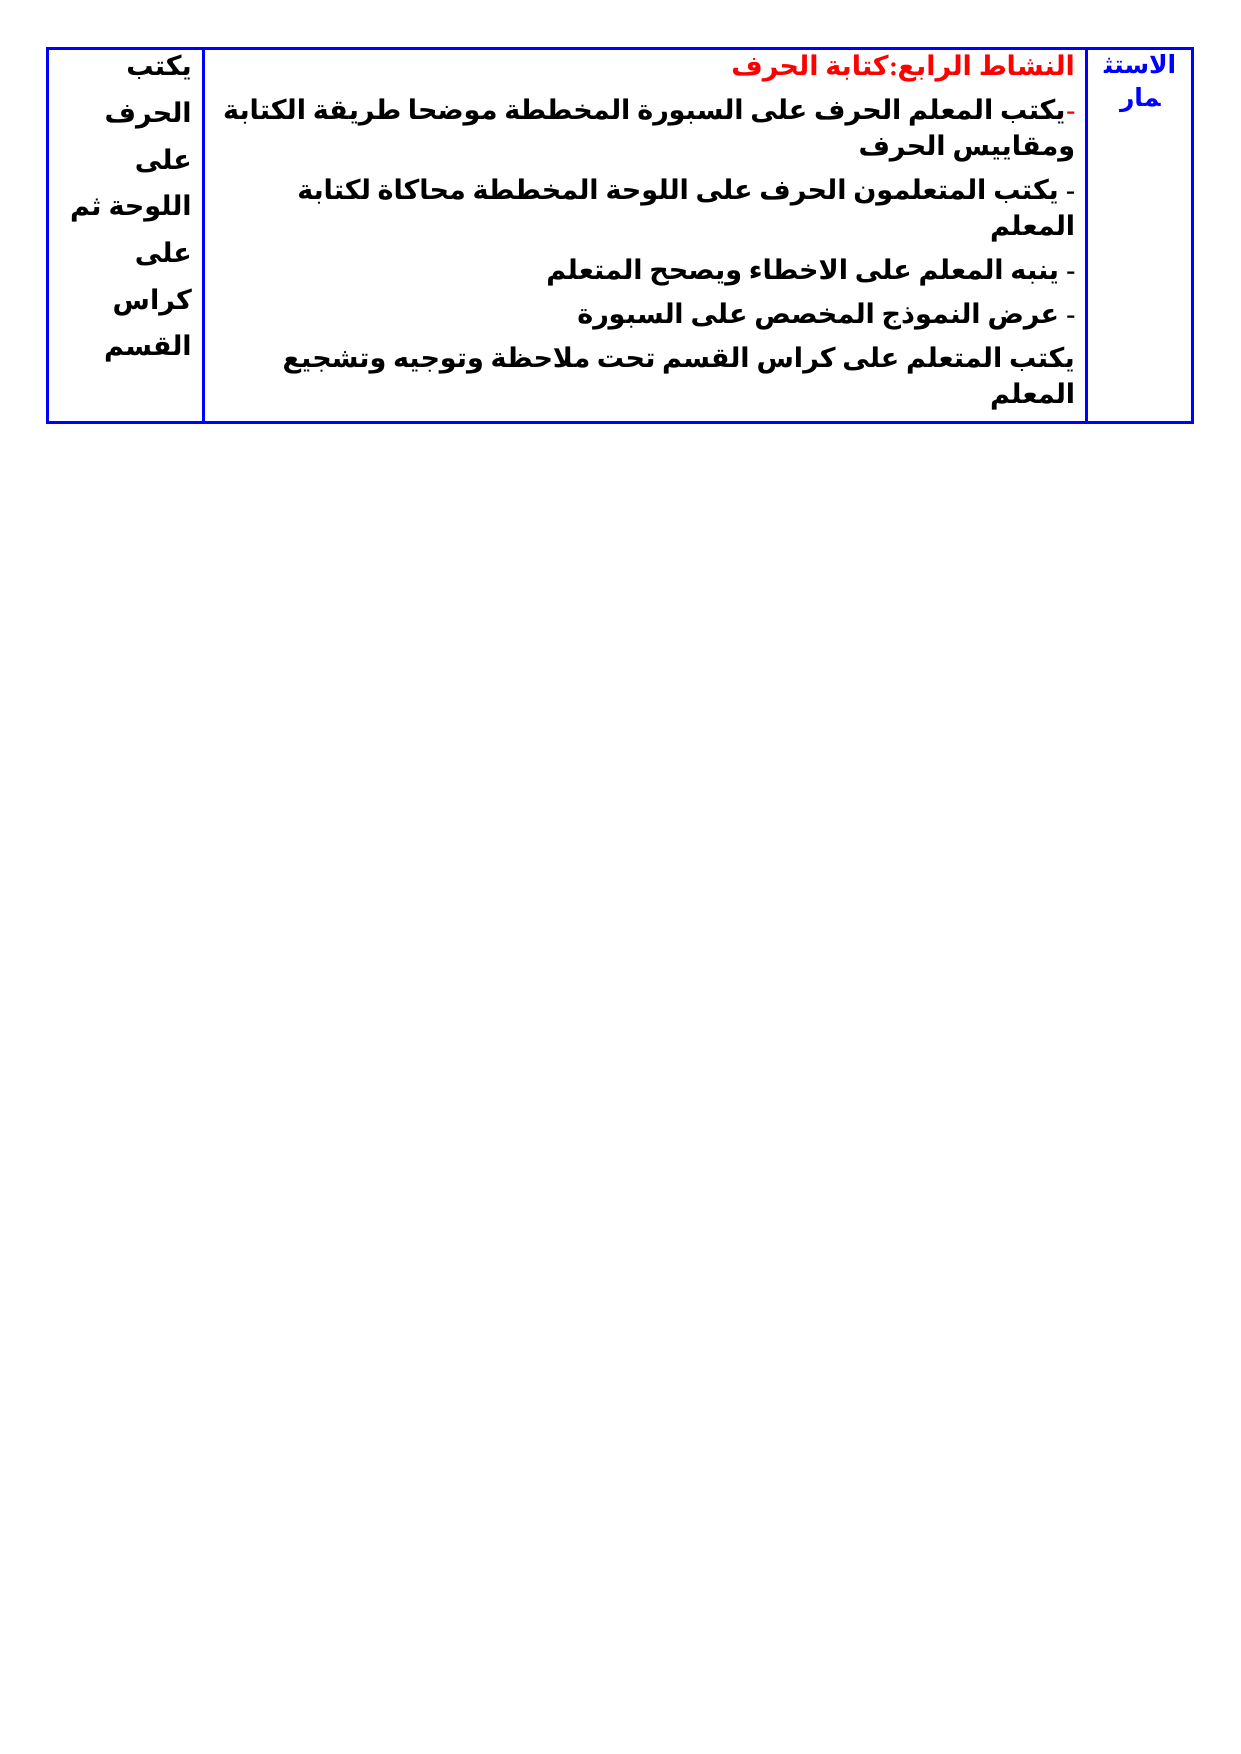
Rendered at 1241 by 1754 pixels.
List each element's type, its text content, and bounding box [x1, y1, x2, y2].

table_cell الاستثمار [1088, 50, 1191, 421]
table_cell النشاط الرابع:كتابة الحرف -يكتب المعلم الحرف على السبورة المخططة موضحا طريقة الكتابة ومقاييس الحرف - يكتب المتعلمون الحرف على اللوحة المخططة محاكاة لكتابة المعلم - ينبه المعلم على الاخطاء ويصحح المتعلم - عرض النموذج المخصص على السبورة يكتب المتعلم على كراس القسم تحت ملاحظة وتوجيه وتشجيع المعلم [205, 50, 1085, 421]
table_cell يكتب الحرف على اللوحة ثم على كراس القسم [49, 50, 202, 421]
